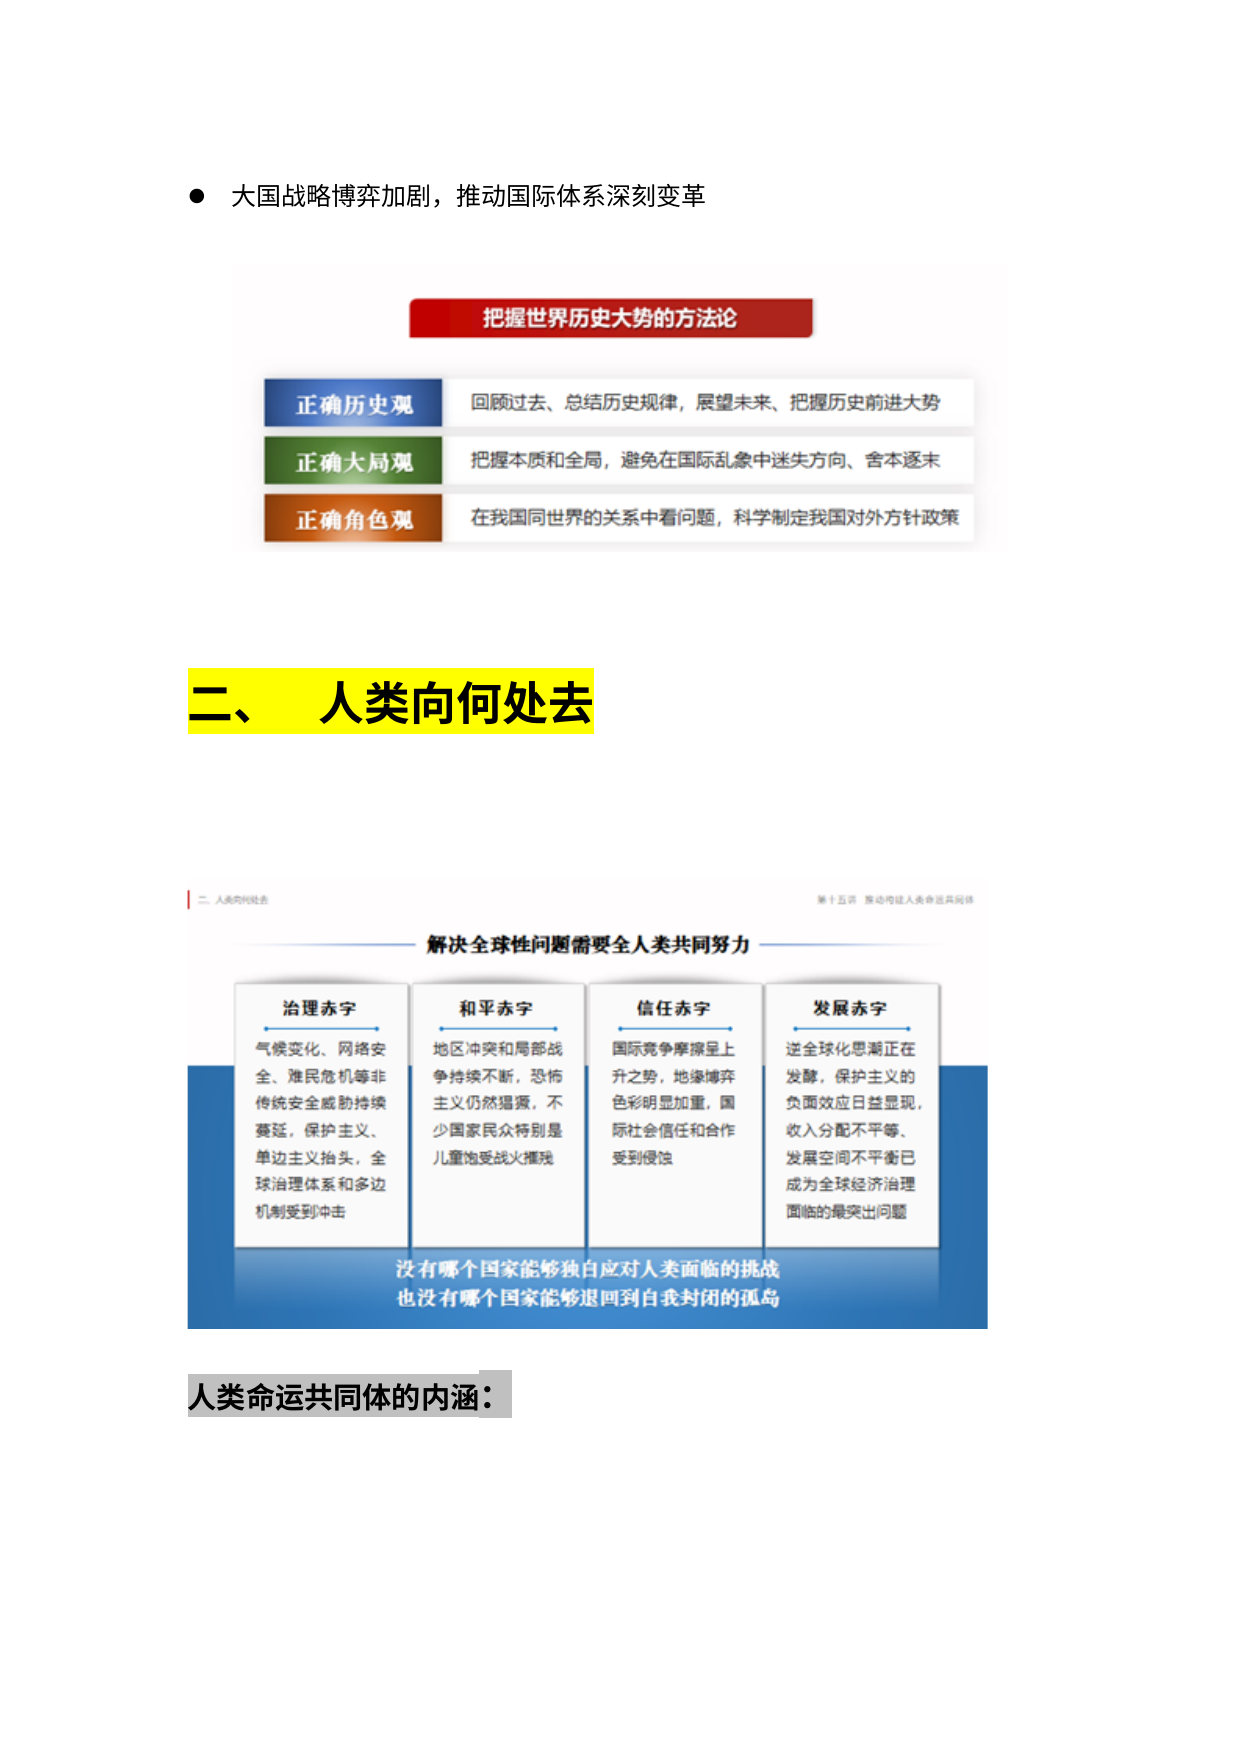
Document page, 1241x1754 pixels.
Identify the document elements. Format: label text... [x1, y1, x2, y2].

picture [231, 264, 1008, 552]
picture [187, 878, 988, 1329]
list 人类向何处去 [187, 652, 1053, 749]
list 大国战略博弈加剧，推动国际体系深刻变革 [187, 162, 1053, 227]
text 人类命运共同体的内涵： [187, 1361, 1053, 1426]
